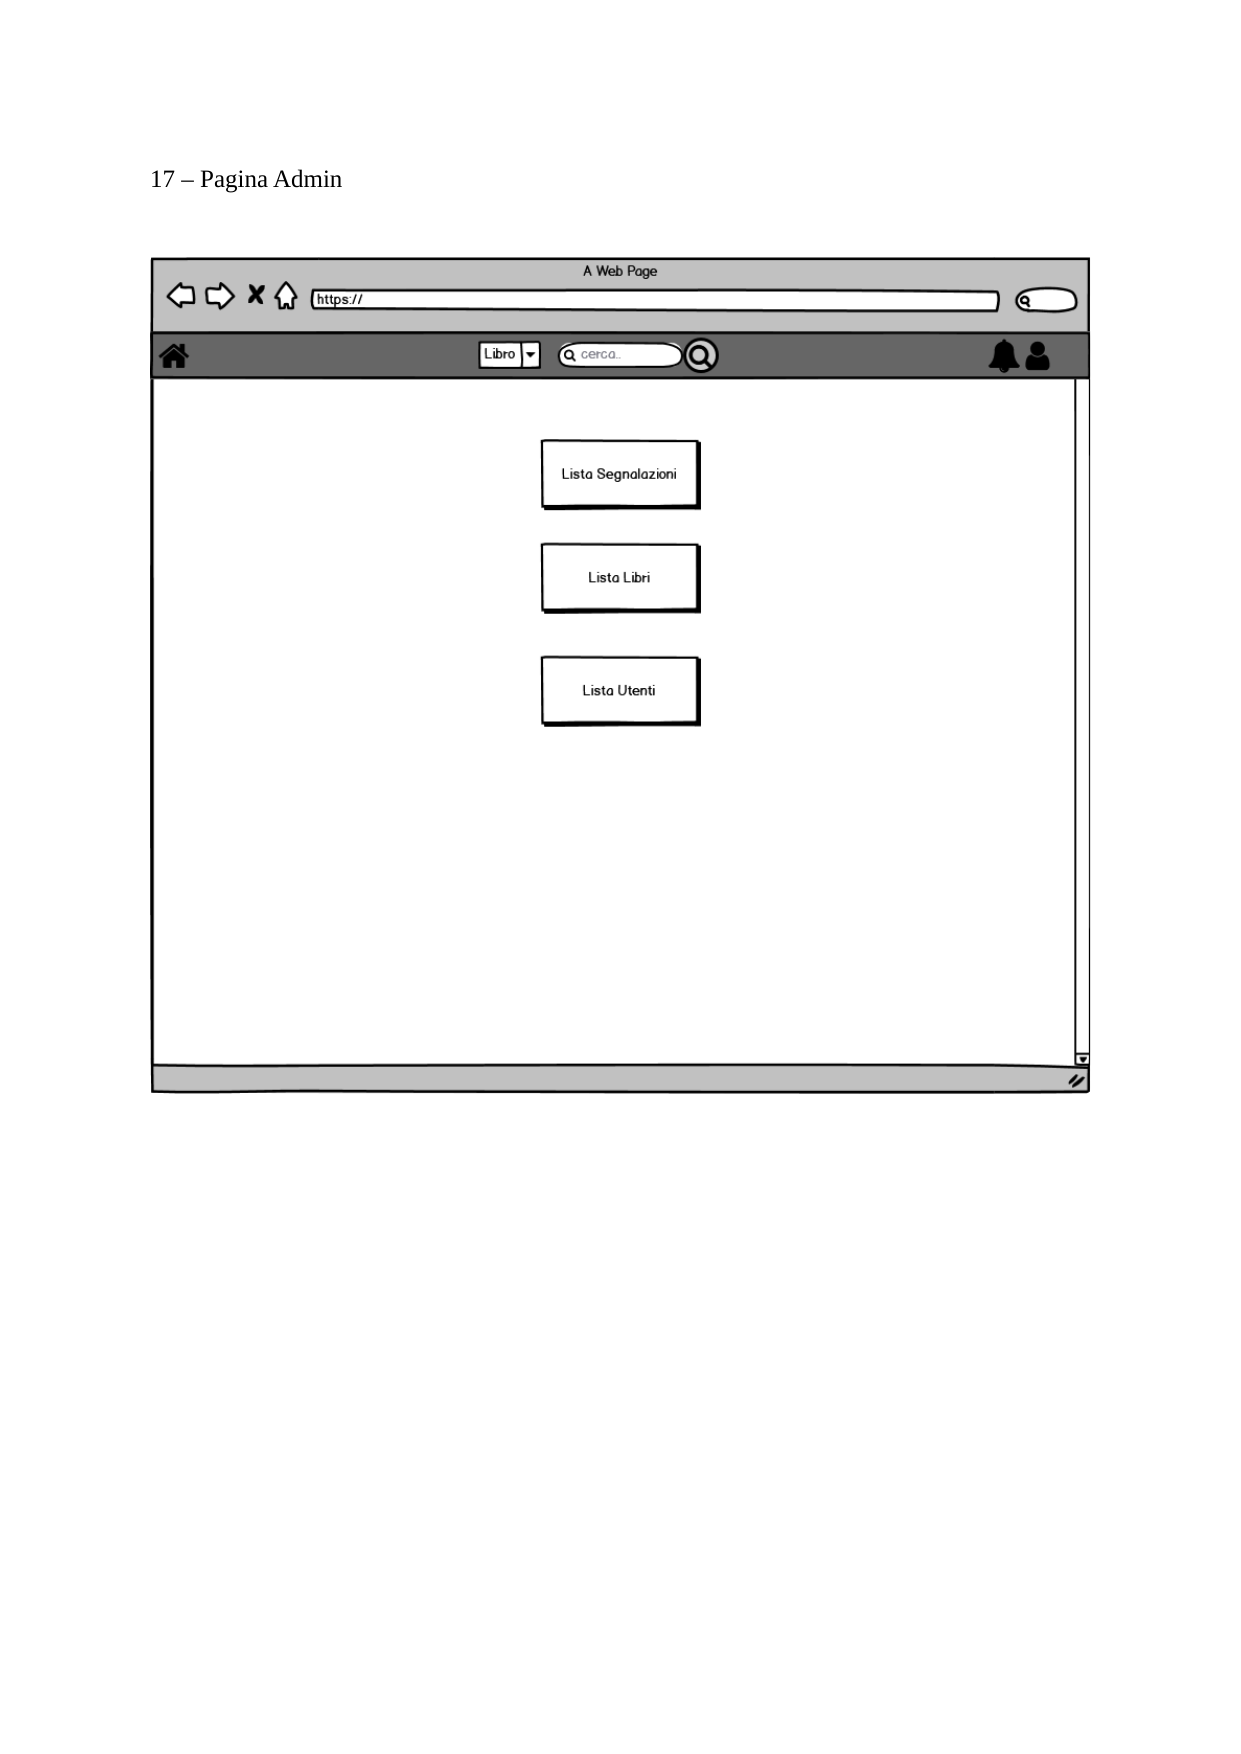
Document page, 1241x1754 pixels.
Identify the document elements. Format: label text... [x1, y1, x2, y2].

text 17 – Pagina Admin [150, 164, 1090, 193]
picture [150, 257, 1091, 1094]
